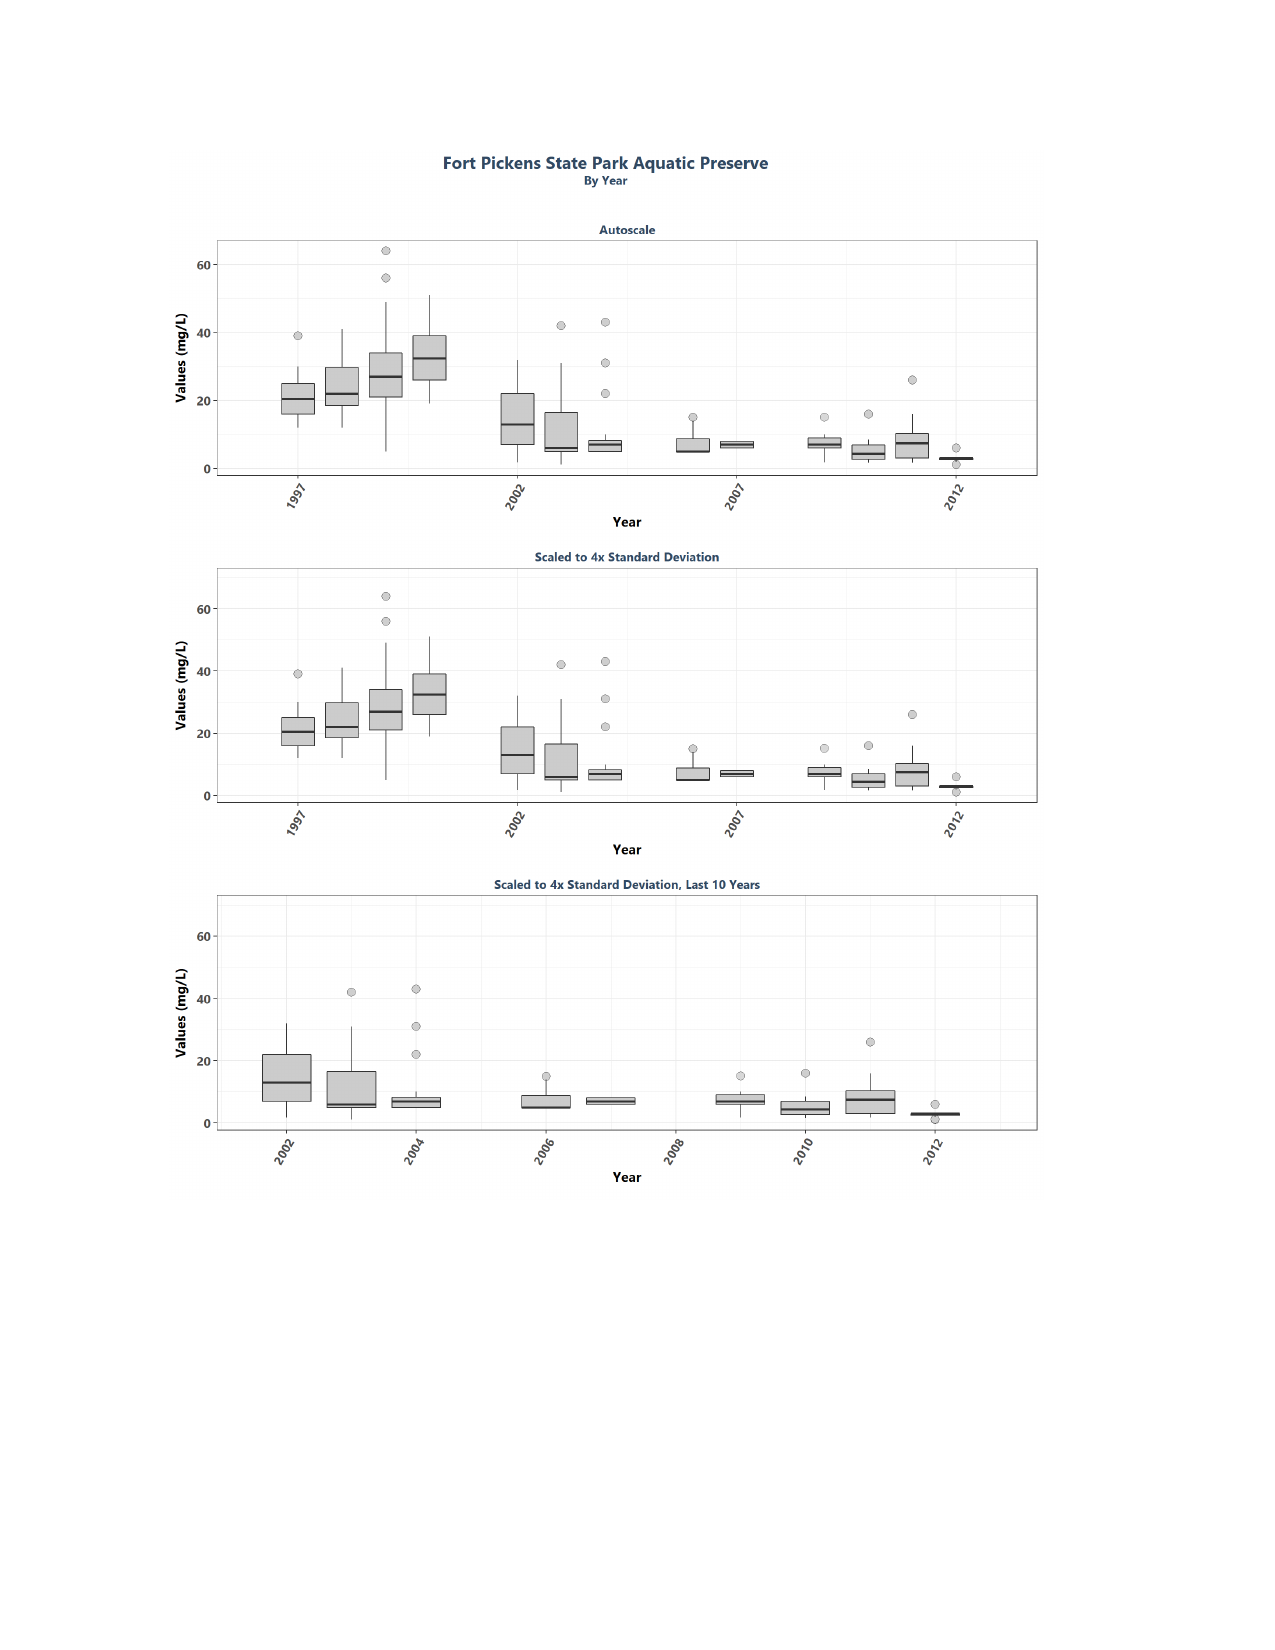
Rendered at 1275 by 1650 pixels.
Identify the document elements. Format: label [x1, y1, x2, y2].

picture [168, 150, 1044, 1200]
